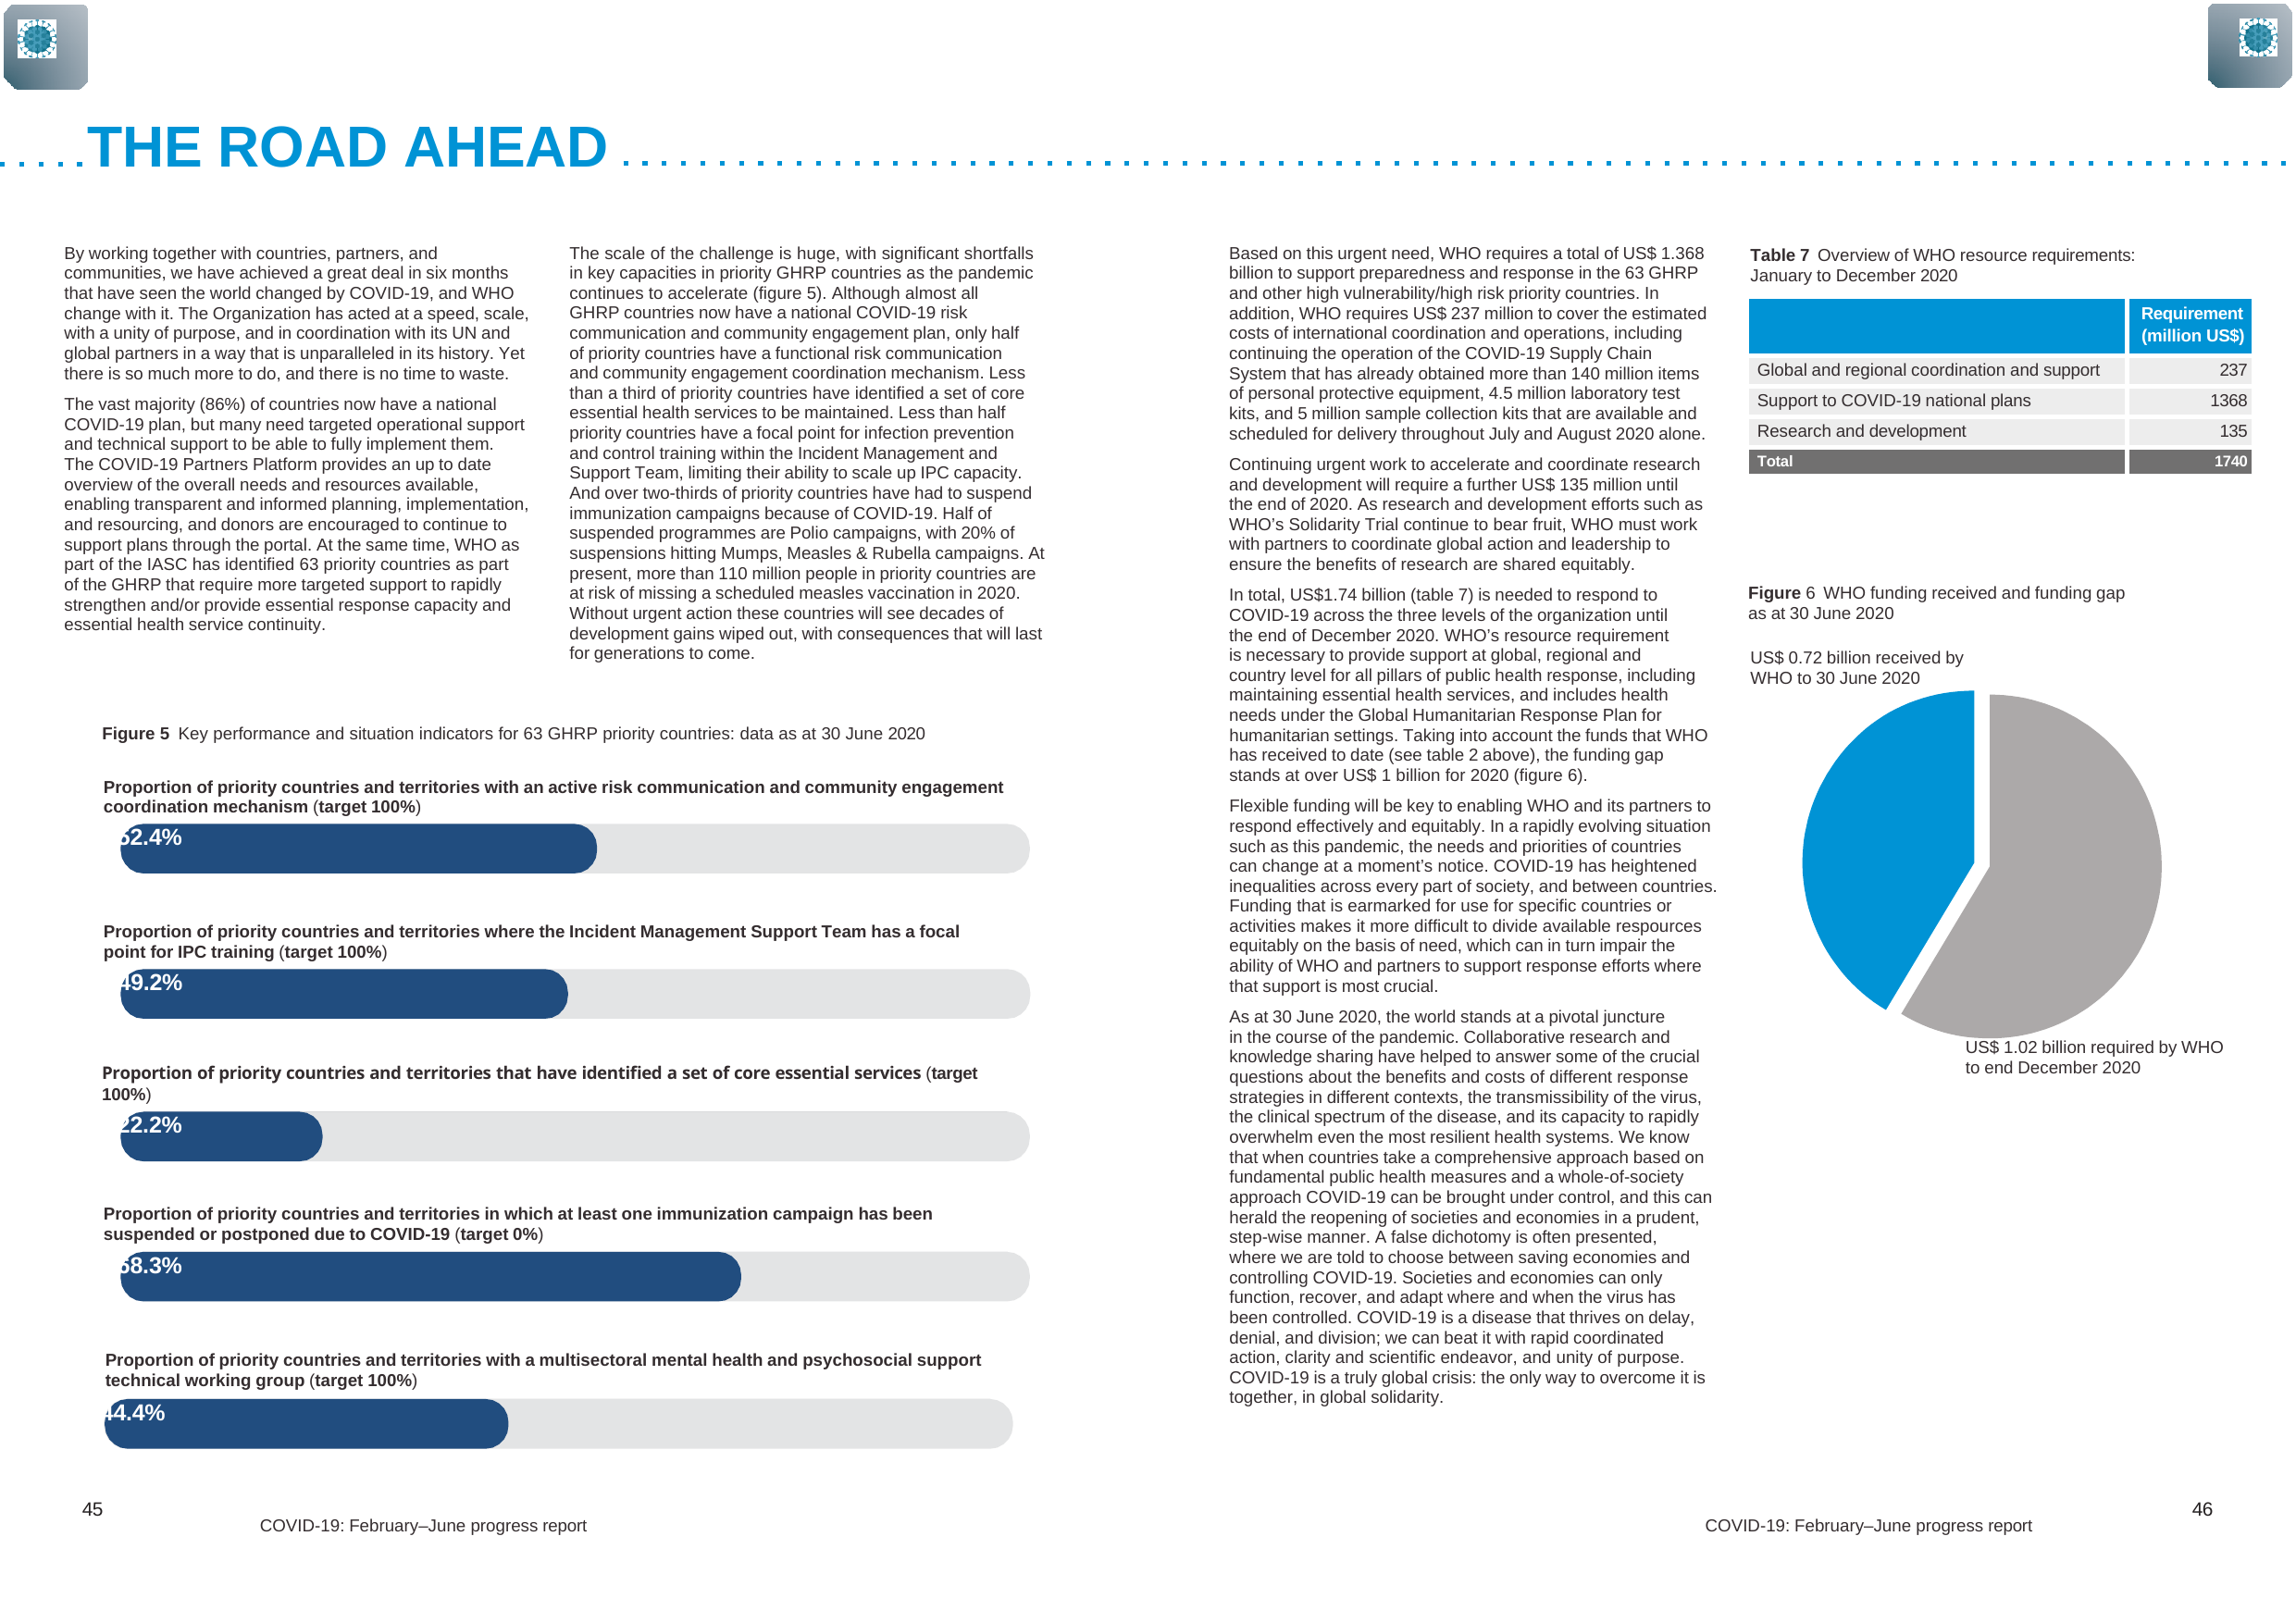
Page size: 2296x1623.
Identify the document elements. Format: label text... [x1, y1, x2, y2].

text Proportion of priority countries and territories where the Incident Management Support Team has a focal point for IPC training (target 100%) [104, 922, 999, 961]
text January to December 2020 [1750, 266, 2272, 286]
text Figure 5 Key performance and situation indicators for 63 GHRP priority countries: data as at 30 June 2020 [102, 725, 1012, 743]
text By working together with countries, partners, and communities, we have achieved a great deal in six months that have seen the world changed by COVID-19, and WHO change with it. The Organization has acted at a speed, scale, with a unity of purpose, and in coordination with its UN and global partners in a way that is unparalleled in its history. Yet there is so much more to do, and there is no time to waste. [64, 243, 533, 383]
text Table 7 Overview of WHO resource requirements: [1750, 245, 2272, 266]
text of the GHRP that require more targeted support to rapidly strengthen and/or provide essential response capacity and essential health service continuity. [64, 575, 533, 635]
text In total, US$1.74 billion (table 7) is needed to respond to COVID-19 across the three levels of the organization until the end of December 2020. WHO’s resource requirement is necessary to provide support at global, regional and [1229, 585, 1671, 665]
picture [4, 5, 88, 90]
text Based on this urgent need, WHO requires a total of US$ 1.368 billion to support preparedness and response in the 63 GHRP and other high vulnerability/high risk priority countries. In addition, WHO requires US$ 237 million to cover the estimated costs of international coordination and operations, including continuing the operation of the COVID-19 Supply Chain System that has already obtained more than 140 million items of personal protective equipment, 4.5 million laboratory test kits, and 5 million sample collection kits that are available and scheduled for delivery throughout July and August 2020 alone. [1229, 242, 1710, 443]
text Without urgent action these countries will see decades of development gains wiped out, with consequences that will last for generations to come. [569, 603, 1048, 663]
text US$ 1.02 billion required by WHO to end December 2020 [1966, 1037, 2236, 1077]
text GHRP countries now have a national COVID-19 risk communication and community engagement plan, only half of priority countries have a functional risk communication and community engagement coordination mechanism. Less than a third of priority countries have identified a set of core essential health services to be maintained. Less than half priority countries have a focal point for infection prevention and control training within the Incident Management and Support Team, limiting their ability to scale up IPC capacity. And over two-thirds of priority countries have had to suspend immunization campaigns because of COVID-19. Half of suspended programmes are Polio campaigns, with 20% of [569, 303, 1036, 543]
table_cell Support to COVID-19 national plans [1749, 389, 2125, 415]
table_cell 1368 [2129, 389, 2252, 415]
text Proportion of priority countries and territories that have identified a set of core essential services (target 100%) [102, 1061, 999, 1105]
table_header Requirement (million US$) [2129, 299, 2252, 353]
subtitle THE ROAD AHEAD [87, 112, 2272, 180]
text As at 30 June 2020, the world stands at a pivotal juncture in the course of the pandemic. Collaborative research and [1229, 1007, 1676, 1047]
text country level for all pillars of public health response, including maintaining essential health services, and includes health needs under the Global Humanitarian Response Plan for [1229, 665, 1711, 725]
table_cell 135 [2129, 419, 2252, 445]
text The vast majority (86%) of countries now have a national COVID-19 plan, but many need targeted operational support and technical support to be able to fully implement them. [64, 394, 527, 454]
text 45 46 [81, 1503, 2272, 1519]
table_cell Global and regional coordination and support [1749, 358, 2125, 384]
text Proportion of priority countries and territories in which at least one immunization campaign has been suspended or postponed due to COVID-19 (target 0%) [104, 1204, 1012, 1244]
text where we are told to choose between saving economies and controlling COVID-19. Societies and economies can only function, recover, and adapt where and when the virus has been controlled. COVID-19 is a disease that thrives on delay, denial, and division; we can beat it with rapid coordinated action, clarity and scientific endeavor, and unity of purpose. COVID-19 is a truly global crisis: the only way to overcome it is together, in global solidarity. [1229, 1247, 1711, 1407]
text COVID-19: February–June progress report COVID-19: February–June progress report [260, 1519, 2272, 1534]
table_cell 237 [2129, 358, 2252, 384]
table_cell 1740 [2129, 450, 2252, 474]
text Proportion of priority countries and territories with an active risk communication and community engagement coordination mechanism (target 100%) [104, 776, 1012, 817]
text inequalities across every part of society, and between countries. Funding that is earmarked for use for specific countries or activities makes it more difficult to divide available respources equitably on the basis of need, which can in turn impair the ability of WHO and partners to support response efforts where that support is most crucial. [1229, 876, 1719, 996]
text knowledge sharing have helped to answer some of the crucial questions about the benefits and costs of different response strategies in different contexts, the transmissibility of the virus, the clinical spectrum of the disease, and its capacity to rapidly overwhelm even the most resilient health systems. We know that when countries take a comprehensive approach based on fundamental public health measures and a whole-of-society approach COVID-19 can be brought under control, and this can herald the reopening of societies and economies in a prudent, step-wise manner. A false dichotomy is often presented, [1229, 1047, 1716, 1247]
text humanitarian settings. Taking into account the funds that WHO has received to date (see table 2 above), the funding gap stands at over US$ 1 billion for 2020 (figure 6). [1229, 725, 1711, 785]
text Figure 6 WHO funding received and funding gap as at 30 June 2020 [1748, 582, 2141, 623]
table_header [1749, 299, 2125, 353]
text The COVID-19 Partners Platform provides an up to date overview of the overall needs and resources available, enabling transparent and informed planning, implementation, and resourcing, and donors are encouraged to continue to support plans through the portal. At the same time, WHO as part of the IASC has identified 63 priority countries as part [64, 454, 533, 575]
text Continuing urgent work to accelerate and coordinate research and development will require a further US$ 135 million until the end of 2020. As research and development efforts such as WHO’s Solidarity Trial continue to bear fruit, WHO must work with partners to coordinate global action and leadership to ensure the benefits of research are shared equitably. [1229, 454, 1704, 574]
picture [2208, 4, 2292, 88]
text Proportion of priority countries and territories with a multisectoral mental health and psychosocial support technical working group (target 100%) [105, 1350, 1012, 1390]
text The scale of the challenge is huge, with significant shortfalls in key capacities in priority GHRP countries as the pandemic continues to accelerate (figure 5). Although almost all [569, 242, 1034, 303]
text US$ 0.72 billion received by WHO to 30 June 2020 [1750, 648, 2003, 688]
table_cell Research and development [1749, 419, 2125, 445]
text suspensions hitting Mumps, Measles & Rubella campaigns. At present, more than 110 million people in priority countries are at risk of missing a scheduled measles vaccination in 2020. [569, 543, 1048, 603]
text Flexible funding will be key to enabling WHO and its partners to respond effectively and equitably. In a rapidly evolving situation such as this pandemic, the needs and priorities of countries can change at a moment’s notice. COVID-19 has heightened [1229, 796, 1712, 876]
table_cell Total [1749, 450, 2125, 474]
